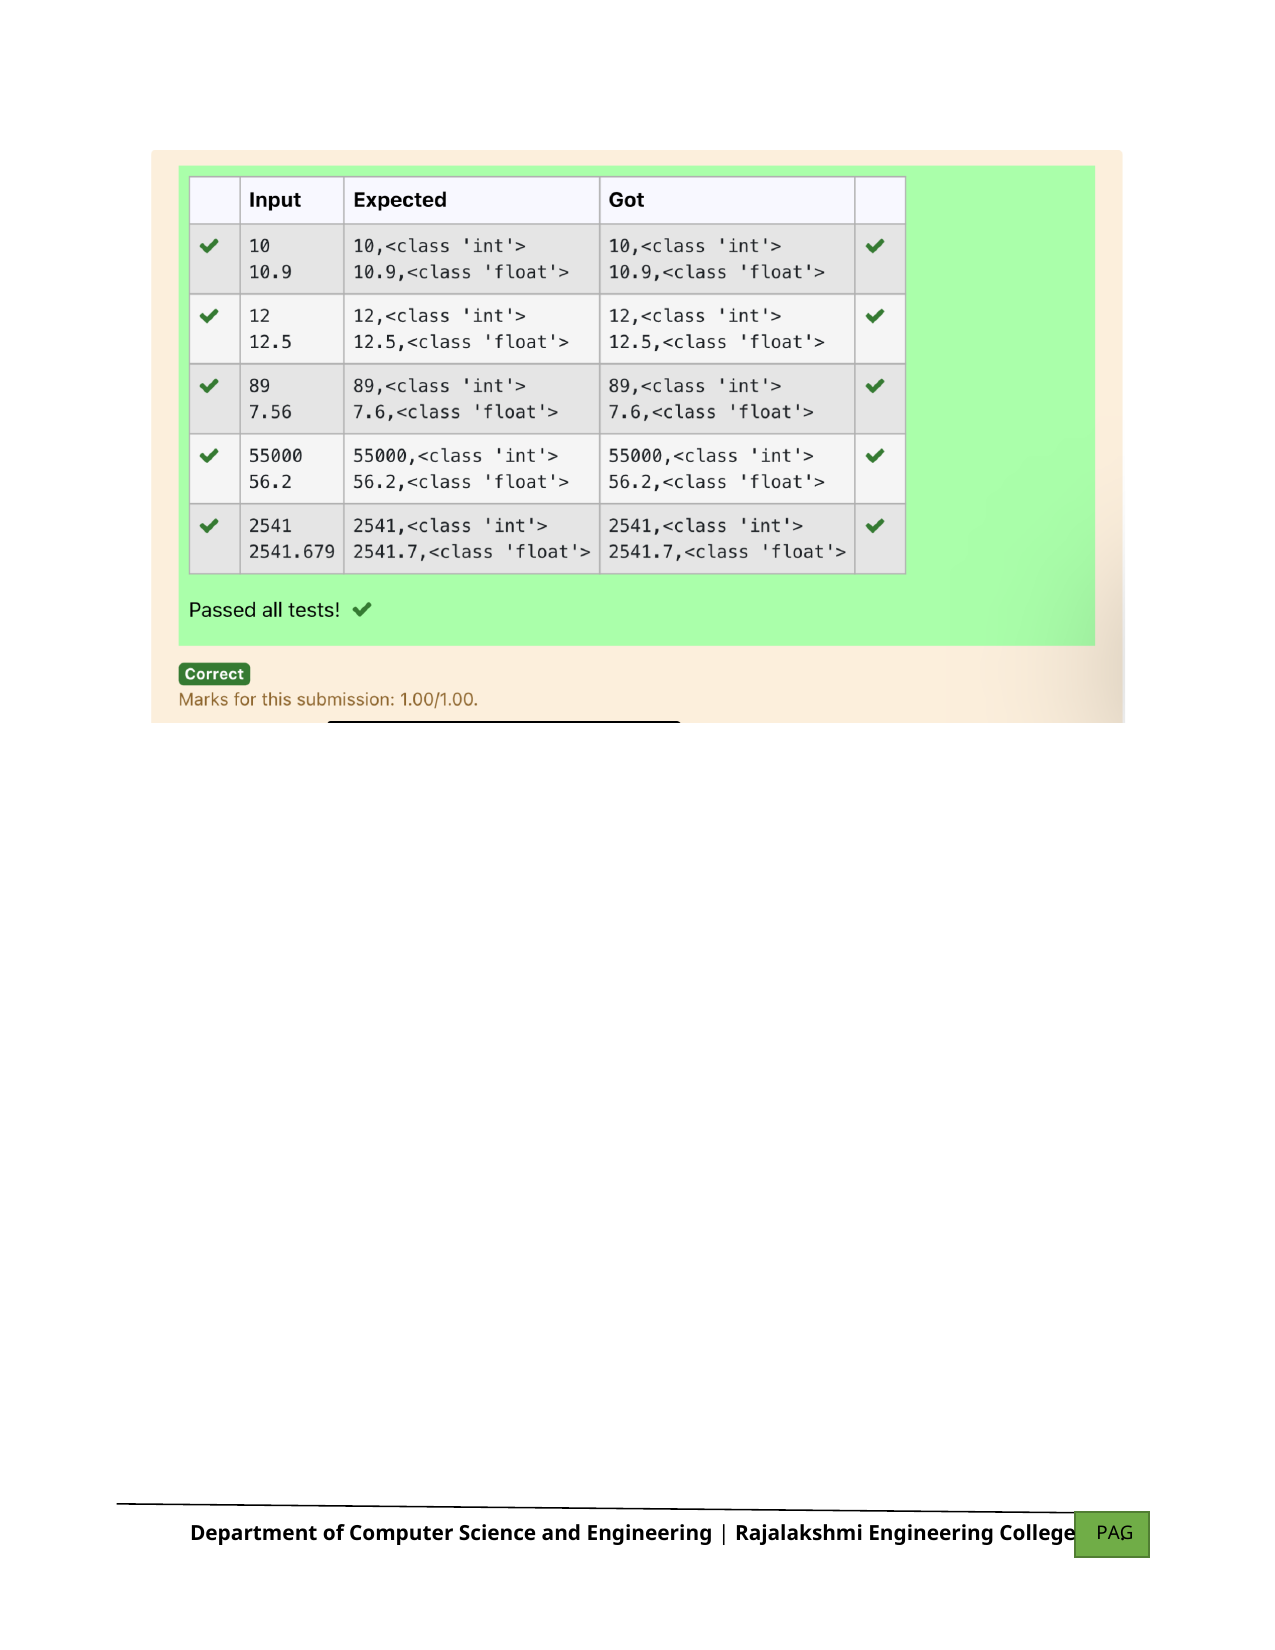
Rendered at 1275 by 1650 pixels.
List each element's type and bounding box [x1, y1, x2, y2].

picture [150, 150, 1125, 723]
